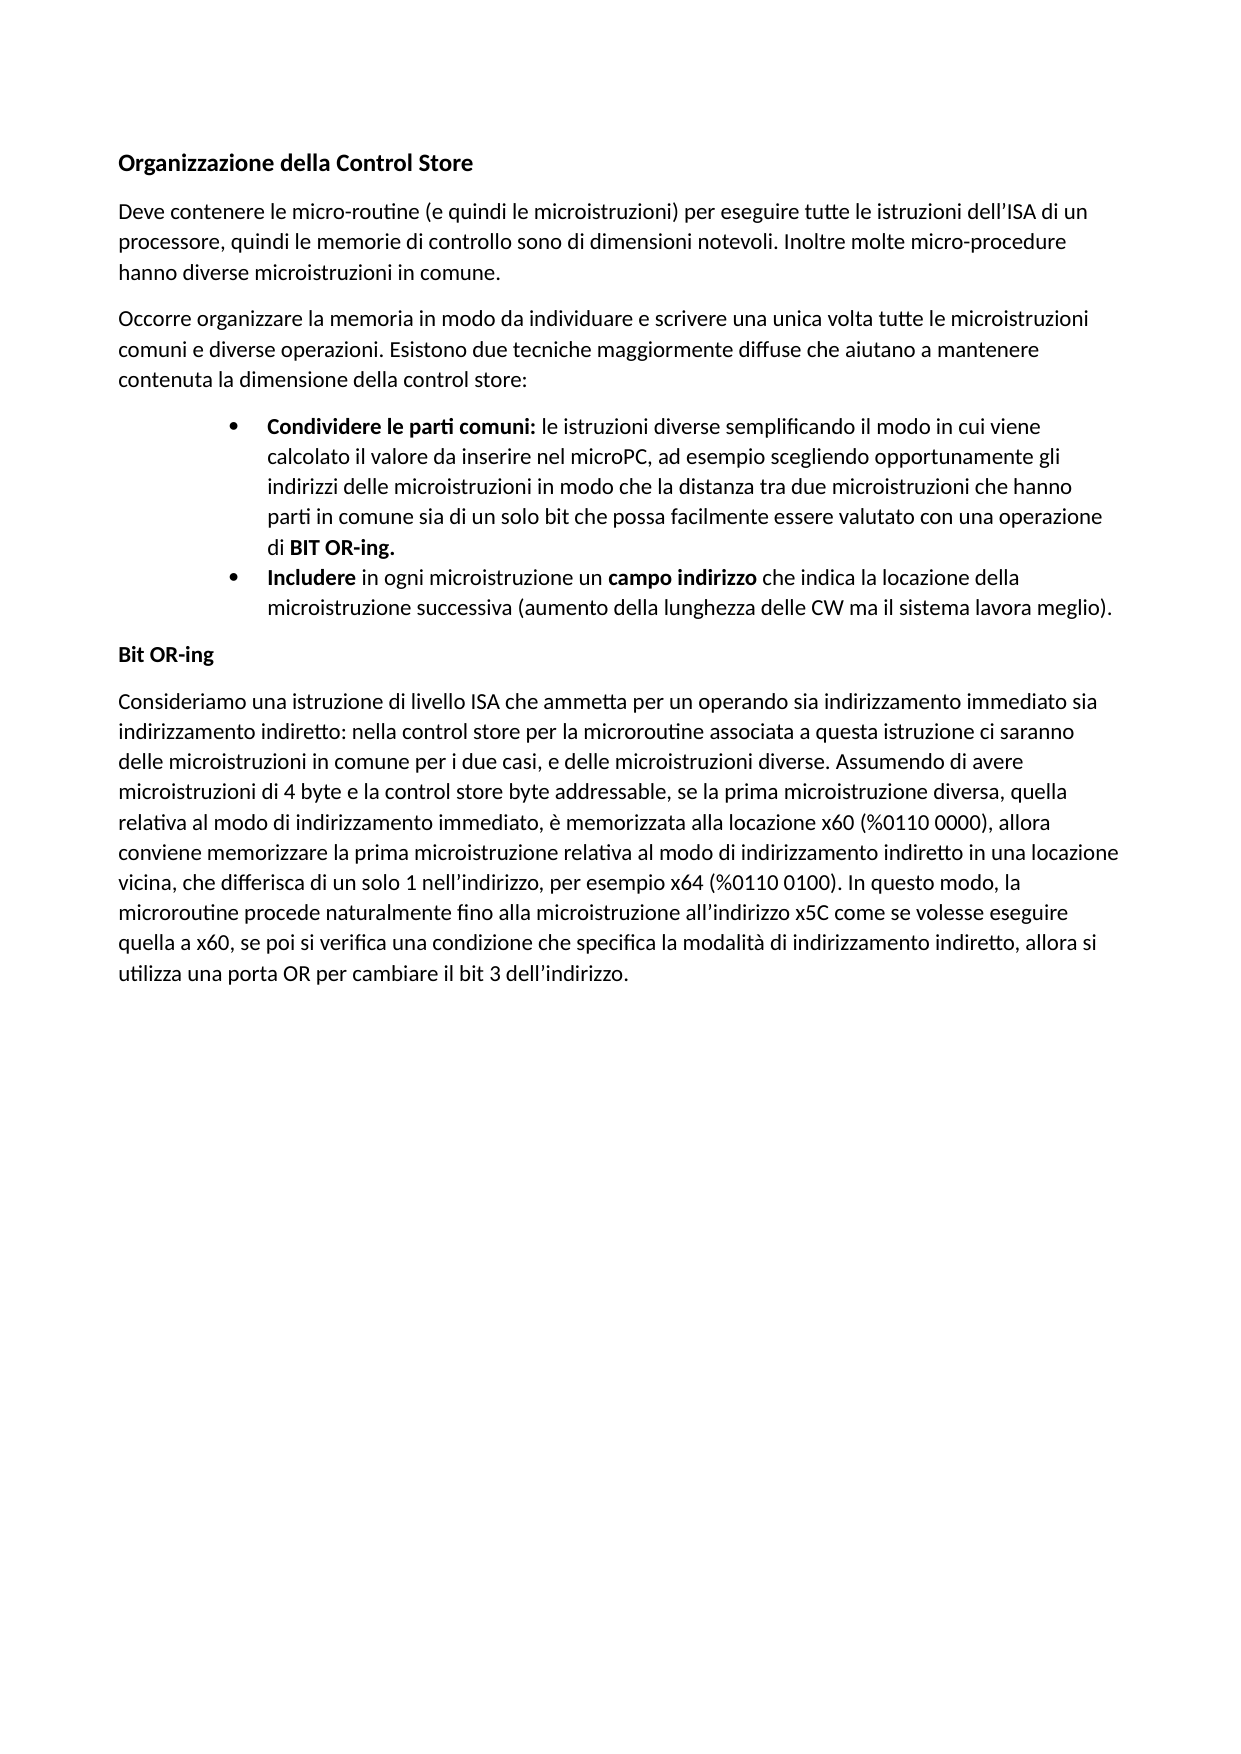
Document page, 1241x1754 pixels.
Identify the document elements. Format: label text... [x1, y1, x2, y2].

text Bit OR-ing [118, 640, 1122, 668]
text Occorre organizzare la memoria in modo da individuare e scrivere una unica volta tutte le microistruzioni comuni e diverse operazioni. Esistono due tecniche maggiormente diffuse che aiutano a mantenere contenuta la dimensione della control store: [118, 304, 1122, 393]
text Organizzazione della Control Store [118, 148, 1122, 178]
list Condividere le parti comuni: le istruzioni diverse semplificando il modo in cui viene calcolato il valore da inserire nel microPC, ad esempio scegliendo opportunamente gli indirizzi delle microistruzioni in modo che la distanza tra due microistruzioni che hanno parti in comune sia di un solo bit che possa facilmente essere valutato con una operazione di BIT OR-ing. [229, 412, 1122, 561]
text Deve contenere le micro-routine (e quindi le microistruzioni) per eseguire tutte le istruzioni dell’ISA di un processore, quindi le memorie di controllo sono di dimensioni notevoli. Inoltre molte micro-procedure hanno diverse microistruzioni in comune. [118, 197, 1122, 286]
text Consideriamo una istruzione di livello ISA che ammetta per un operando sia indirizzamento immediato sia indirizzamento indiretto: nella control store per la microroutine associata a questa istruzione ci saranno delle microistruzioni in comune per i due casi, e delle microistruzioni diverse. Assumendo di avere microistruzioni di 4 byte e la control store byte addressable, se la prima microistruzione diversa, quella relativa al modo di indirizzamento immediato, è memorizzata alla locazione x60 (%0110 0000), allora conviene memorizzare la prima microistruzione relativa al modo di indirizzamento indiretto in una locazione vicina, che differisca di un solo 1 nell’indirizzo, per esempio x64 (%0110 0100). In questo modo, la microroutine procede naturalmente fino alla microistruzione all’indirizzo x5C come se volesse eseguire quella a x60, se poi si verifica una condizione che specifica la modalità di indirizzamento indiretto, allora si utilizza una porta OR per cambiare il bit 3 dell’indirizzo. [118, 687, 1122, 987]
list Includere in ogni microistruzione un campo indirizzo che indica la locazione della microistruzione successiva (aumento della lunghezza delle CW ma il sistema lavora meglio). [229, 563, 1122, 621]
